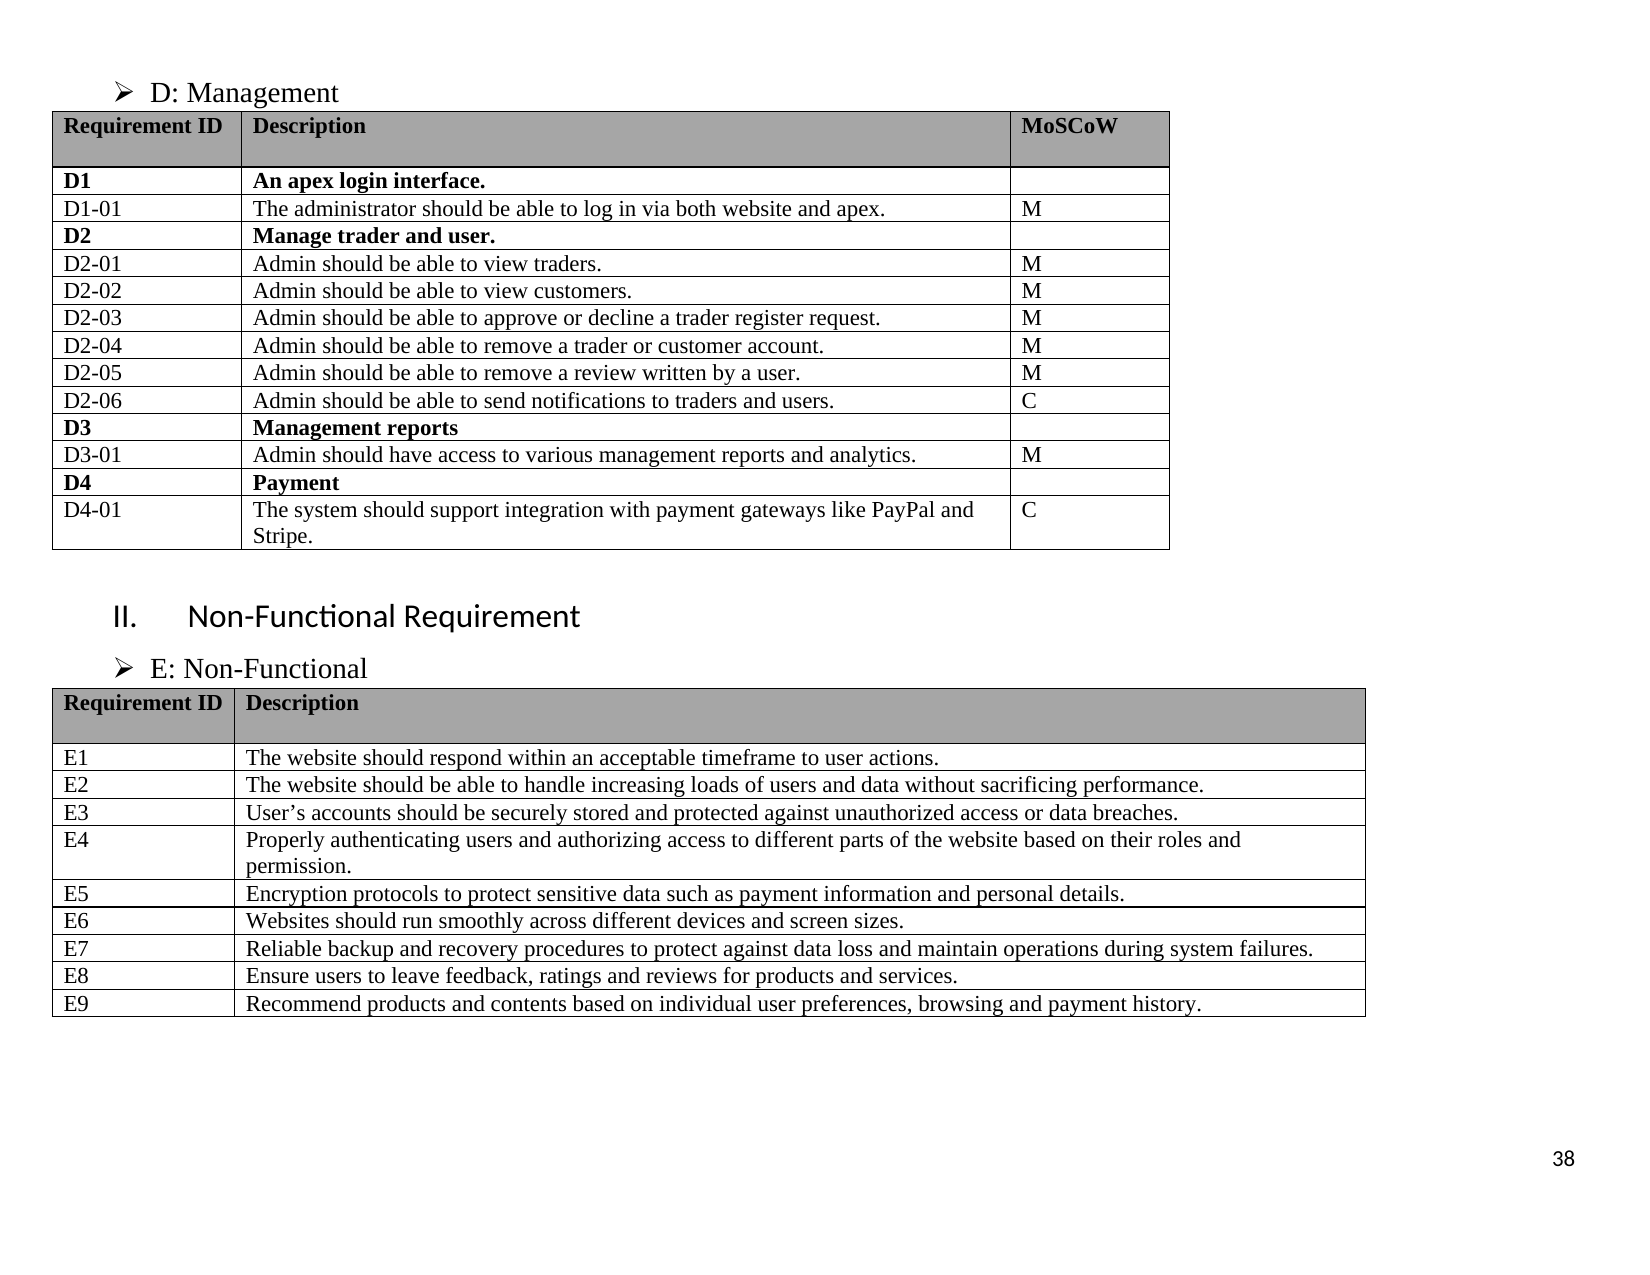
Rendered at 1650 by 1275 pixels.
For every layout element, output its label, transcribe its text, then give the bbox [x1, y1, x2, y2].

table_cell The system should support integration with payment gateways like PayPal and Stripe. [242, 496, 1010, 549]
table_cell The website should respond within an acceptable timeframe to user actions. [235, 744, 1365, 770]
table_cell Admin should be able to remove a trader or customer account. [242, 332, 1010, 358]
table_cell The administrator should be able to log in via both website and apex. [242, 195, 1010, 221]
table_cell Management reports [242, 414, 1010, 440]
table_cell M [1011, 250, 1169, 276]
table_cell E7 [53, 935, 234, 961]
table_cell M [1011, 441, 1169, 468]
table_cell M [1011, 195, 1169, 221]
table_cell Admin should be able to view customers. [242, 277, 1010, 303]
table_cell M [1011, 305, 1169, 331]
table_cell M [1011, 277, 1169, 303]
table_cell D3-01 [53, 441, 241, 468]
table_cell User’s accounts should be securely stored and protected against unauthorized access or data breaches. [235, 799, 1365, 825]
table_cell Admin should have access to various management reports and analytics. [242, 441, 1010, 468]
table_cell E3 [53, 799, 234, 825]
table_cell The website should be able to handle increasing loads of users and data without sacrificing performance. [235, 771, 1365, 798]
table_cell D2-06 [53, 387, 241, 413]
table_cell D1-01 [53, 195, 241, 221]
table_cell D2 [53, 222, 241, 249]
table_cell Admin should be able to approve or decline a trader register request. [242, 305, 1010, 331]
table_header MoSCoW [1011, 112, 1169, 166]
table_cell [1011, 469, 1169, 495]
table_cell D3 [53, 414, 241, 440]
table_cell Payment [242, 469, 1010, 495]
table_cell E6 [53, 908, 234, 934]
table_cell M [1011, 332, 1169, 358]
table_cell C [1011, 496, 1169, 549]
table_cell C [1011, 387, 1169, 413]
table_cell E8 [53, 962, 234, 988]
list D: Management [112, 75, 1575, 109]
table_cell Ensure users to leave feedback, ratings and reviews for products and services. [235, 962, 1365, 988]
table_cell Recommend products and contents based on individual user preferences, browsing and payment history. [235, 990, 1365, 1016]
table_cell E1 [53, 744, 234, 770]
table_cell An apex login interface. [242, 168, 1010, 194]
table_cell D2-01 [53, 250, 241, 276]
table_cell Encryption protocols to protect sensitive data such as payment information and personal details. [235, 880, 1365, 906]
table_cell [1011, 168, 1169, 194]
table_cell D1 [53, 168, 241, 194]
table_cell Manage trader and user. [242, 222, 1010, 249]
table_cell E5 [53, 880, 234, 906]
table_cell D4 [53, 469, 241, 495]
table_cell [1011, 414, 1169, 440]
table_cell Admin should be able to send notifications to traders and users. [242, 387, 1010, 413]
list E: Non-Functional [112, 652, 1575, 685]
table_header Description [235, 689, 1365, 743]
table_cell E2 [53, 771, 234, 798]
table_cell Properly authenticating users and authorizing access to different parts of the website based on their roles and permission. [235, 826, 1365, 879]
table_cell Websites should run smoothly across different devices and screen sizes. [235, 908, 1365, 934]
table_cell Admin should be able to remove a review written by a user. [242, 359, 1010, 386]
table_cell Admin should be able to view traders. [242, 250, 1010, 276]
table_cell D2-02 [53, 277, 241, 303]
table_cell D2-03 [53, 305, 241, 331]
table_cell Reliable backup and recovery procedures to protect against data loss and maintain operations during system failures. [235, 935, 1365, 961]
table_cell E4 [53, 826, 234, 879]
table_cell [1011, 222, 1169, 249]
list Non-Functional Requirement [112, 595, 1575, 636]
table_cell D2-04 [53, 332, 241, 358]
table_cell E9 [53, 990, 234, 1016]
table_header Description [242, 112, 1010, 166]
table_cell D2-05 [53, 359, 241, 386]
table_cell D4-01 [53, 496, 241, 549]
table_header Requirement ID [53, 689, 234, 743]
table_header Requirement ID [53, 112, 241, 166]
table_cell M [1011, 359, 1169, 386]
